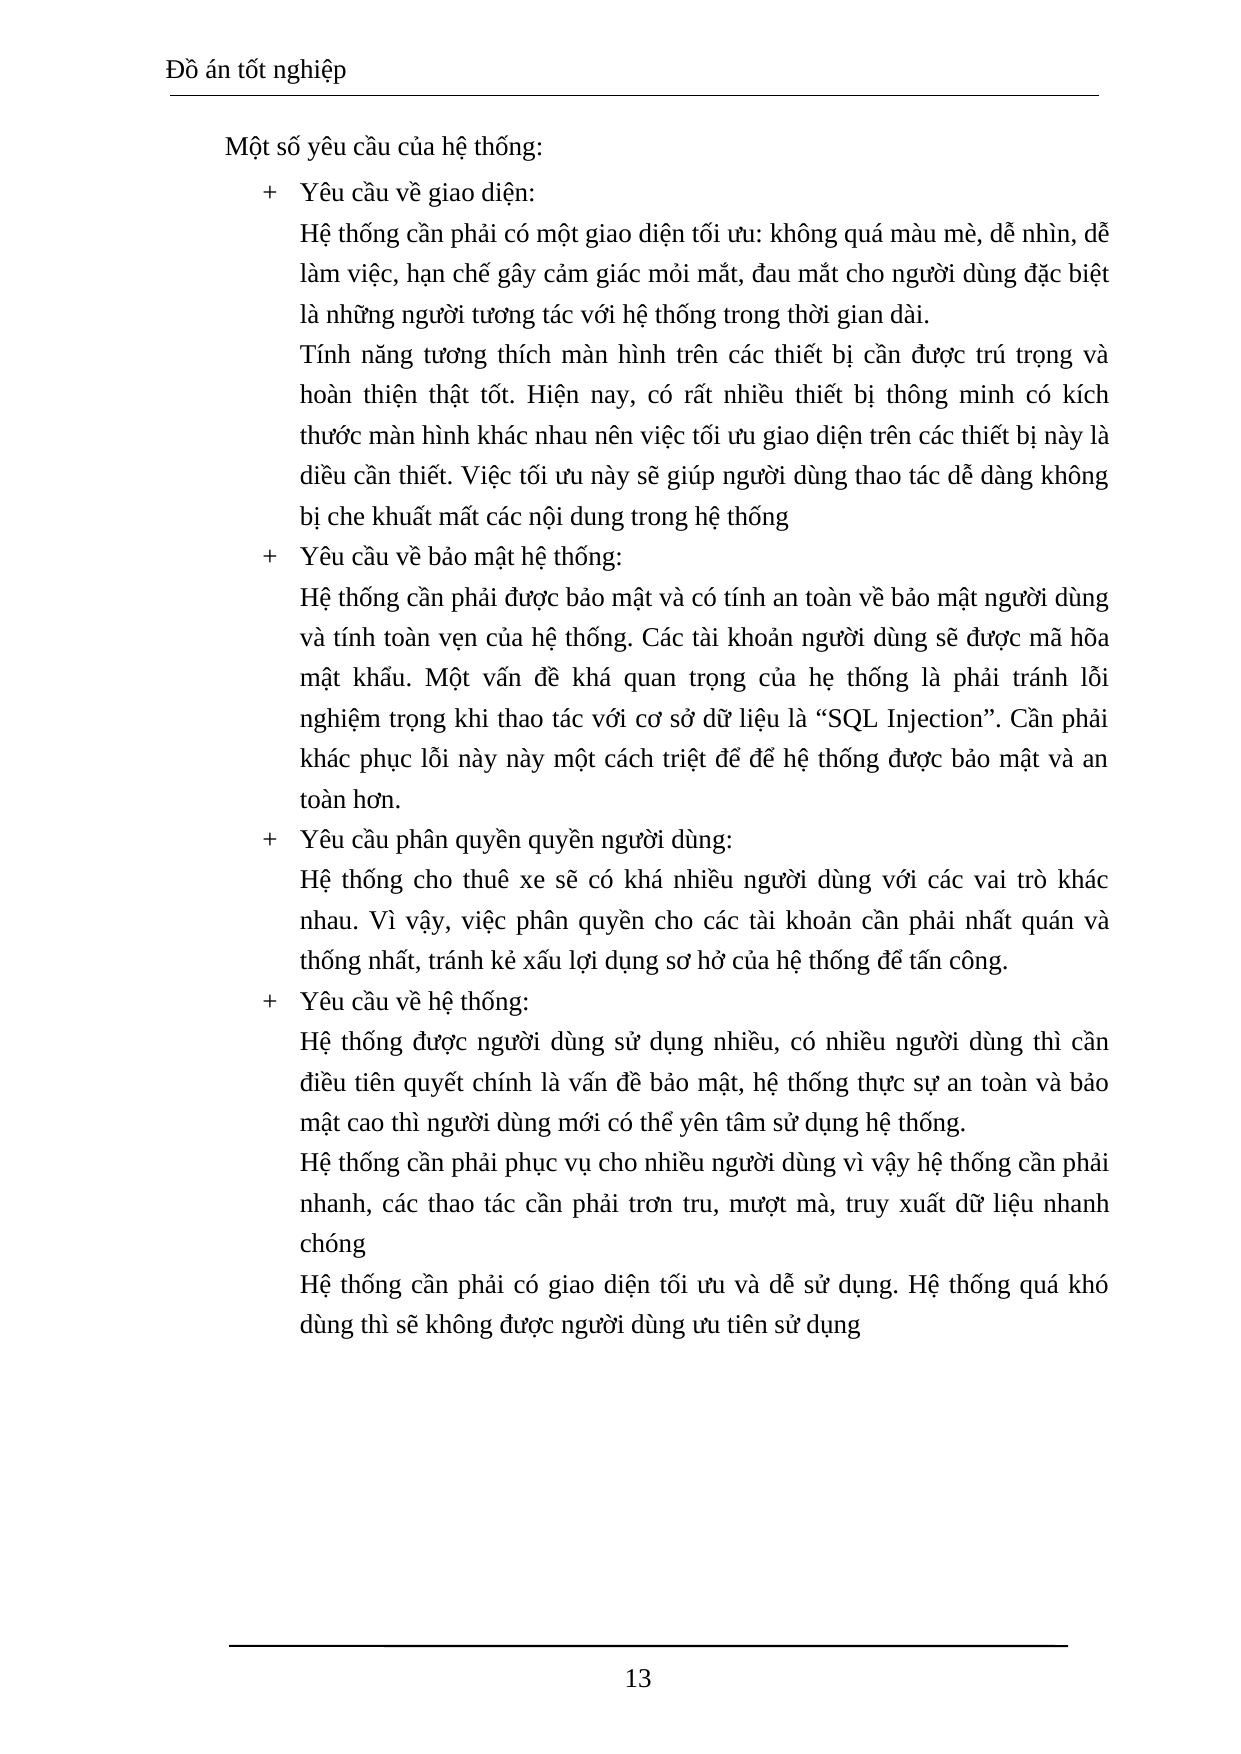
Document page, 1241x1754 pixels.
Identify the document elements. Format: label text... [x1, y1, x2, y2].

list Yêu cầu về giao diện: [262, 177, 1110, 208]
list Hệ thống cần phải phục vụ cho nhiều người dùng vì vậy hệ thống cần phải nhanh, các thao tác cần phải trơn tru, mượt mà, truy xuất dữ liệu nhanh chóng [299, 1147, 1110, 1258]
list Yêu cầu phân quyền quyền người dùng: [262, 823, 1110, 854]
list Yêu cầu về hệ thống: [262, 985, 1110, 1016]
list Hệ thống cần phải được bảo mật và có tính an toàn về bảo mật người dùng và tính toàn vẹn của hệ thống. Các tài khoản người dùng sẽ được mã hõa mật khẩu. Một vấn đề khá quan trọng của hẹ thống là phải tránh lỗi nghiệm trọng khi thao tác với cơ sở dữ liệu là “SQL Injection”. Cần phải khác phục lỗi này này một cách triệt để để hệ thống được bảo mật và an toàn hơn. [299, 581, 1110, 814]
list Hệ thống cho thuê xe sẽ có khá nhiều người dùng với các vai trò khác nhau. Vì vậy, việc phân quyền cho các tài khoản cần phải nhất quán và thống nhất, tránh kẻ xấu lợi dụng sơ hở của hệ thống để tấn công. [299, 864, 1110, 976]
list Yêu cầu về bảo mật hệ thống: [262, 540, 1110, 571]
text Một số yêu cầu của hệ thống: [165, 130, 1110, 161]
list Hệ thống được người dùng sử dụng nhiều, có nhiều người dùng thì cần điều tiên quyết chính là vấn đề bảo mật, hệ thống thực sự an toàn và bảo mật cao thì người dùng mới có thể yên tâm sử dụng hệ thống. [299, 1025, 1110, 1137]
list Hệ thống cần phải có một giao diện tối ưu: không quá màu mè, dễ nhìn, dễ làm việc, hạn chế gây cảm giác mỏi mắt, đau mắt cho người dùng đặc biệt là những người tương tác với hệ thống trong thời gian dài. [299, 217, 1110, 329]
list Hệ thống cần phải có giao diện tối ưu và dễ sử dụng. Hệ thống quá khó dùng thì sẽ không được người dùng ưu tiên sử dụng [299, 1268, 1110, 1339]
list Tính năng tương thích màn hình trên các thiết bị cần được trú trọng và hoàn thiện thật tốt. Hiện nay, có rất nhiều thiết bị thông minh có kích thước màn hình khác nhau nên việc tối ưu giao diện trên các thiết bị này là diều cần thiết. Việc tối ưu này sẽ giúp người dùng thao tác dễ dàng không bị che khuất mất các nội dung trong hệ thống [299, 338, 1110, 531]
